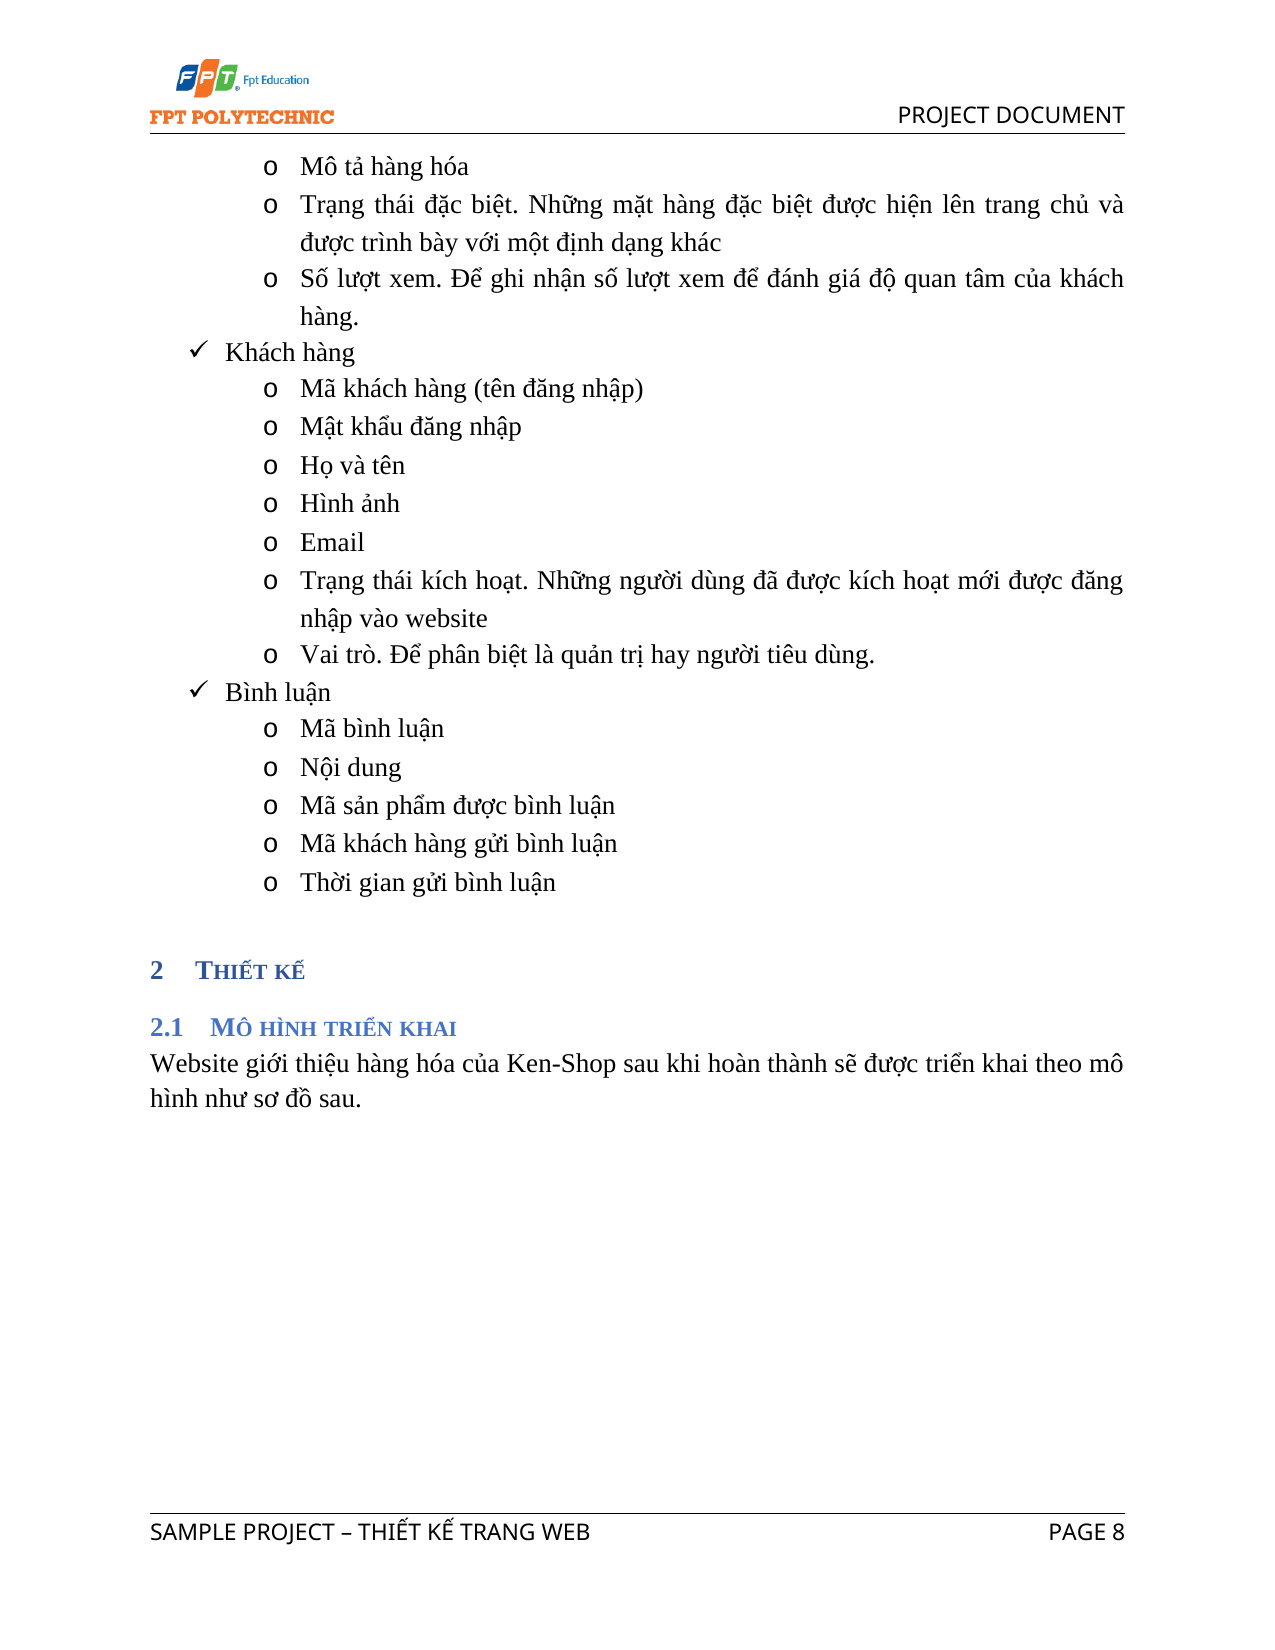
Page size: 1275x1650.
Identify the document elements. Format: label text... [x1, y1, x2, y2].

list Mã khách hàng (tên đăng nhập) [262, 372, 1125, 405]
list Mô tả hàng hóa [262, 150, 1125, 183]
list Thời gian gửi bình luận [262, 866, 1125, 899]
text Website giới thiệu hàng hóa của Ken-Shop sau khi hoàn thành sẽ được triển khai theo mô hình như sơ đồ sau. [150, 1047, 1125, 1113]
list Trạng thái kích hoạt. Những người dùng đã được kích hoạt mới được đăng nhập vào website [262, 564, 1125, 633]
list Vai trò. Để phân biệt là quản trị hay người tiêu dùng. [262, 638, 1125, 671]
list Bình luận [187, 676, 1125, 707]
picture [150, 59, 336, 124]
list Hình ảnh [262, 487, 1125, 521]
subtitle Thiết kế [150, 954, 1125, 986]
list Trạng thái đặc biệt. Những mặt hàng đặc biệt được hiện lên trang chủ và được trình bày với một định dạng khác [262, 188, 1125, 258]
list Nội dung [262, 751, 1125, 784]
subtitle Mô hình triển khai [150, 1011, 1125, 1042]
list Khách hàng [187, 336, 1125, 367]
list Mã bình luận [262, 712, 1125, 746]
list Email [262, 526, 1125, 559]
list Mật khẩu đăng nhập [262, 410, 1125, 444]
list Mã sản phẩm được bình luận [262, 789, 1125, 822]
list Họ và tên [262, 449, 1125, 482]
list Số lượt xem. Để ghi nhận số lượt xem để đánh giá độ quan tâm của khách hàng. [262, 262, 1125, 331]
list Mã khách hàng gửi bình luận [262, 827, 1125, 861]
